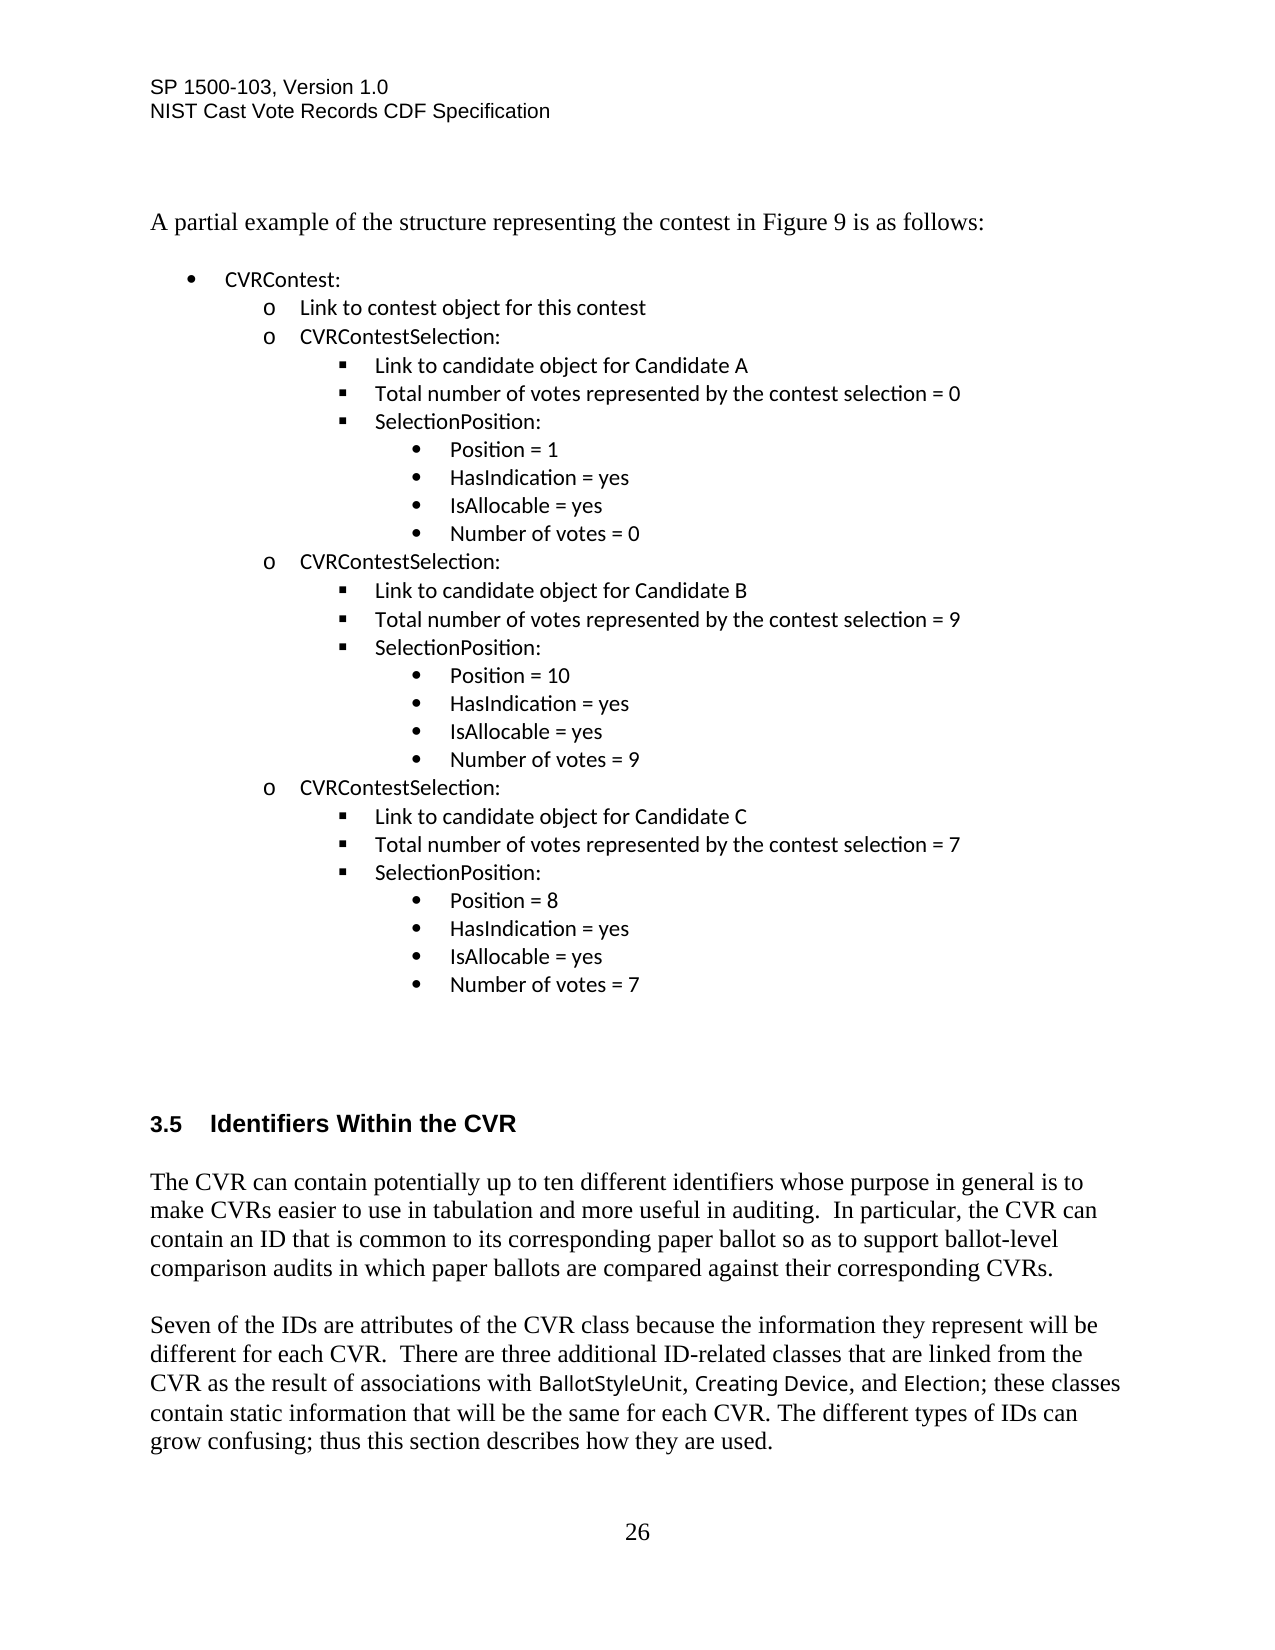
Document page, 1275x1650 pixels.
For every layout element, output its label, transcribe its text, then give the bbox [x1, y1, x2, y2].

list CVRContestSelection: [262, 547, 1125, 577]
list Link to candidate object for Candidate C [337, 802, 1125, 830]
text Seven of the IDs are attributes of the CVR class because the information they represent will be different for each CVR. There are three additional ID-related classes that are linked from the CVR as the result of associations with BallotStyleUnit, Creating Device, and Election; these classes contain static information that will be the same for each CVR. The different types of IDs can grow confusing; thus this section describes how they are used. [150, 1311, 1125, 1455]
list Number of votes = 7 [412, 970, 1125, 998]
list HasIndication = yes [412, 463, 1125, 491]
list SelectionPosition: [337, 633, 1125, 661]
list SelectionPosition: [337, 858, 1125, 886]
list Total number of votes represented by the contest selection = 9 [337, 605, 1125, 633]
list Position = 10 [412, 661, 1125, 689]
list Position = 1 [412, 435, 1125, 463]
list CVRContest: [187, 265, 1125, 293]
list Number of votes = 0 [412, 519, 1125, 547]
list HasIndication = yes [412, 689, 1125, 717]
list Link to candidate object for Candidate A [337, 351, 1125, 379]
list Total number of votes represented by the contest selection = 7 [337, 830, 1125, 858]
list Link to contest object for this contest [262, 293, 1125, 322]
list SelectionPosition: [337, 407, 1125, 435]
list Link to candidate object for Candidate B [337, 577, 1125, 605]
list IsAllocable = yes [412, 717, 1125, 745]
list IsAllocable = yes [412, 491, 1125, 519]
list IsAllocable = yes [412, 942, 1125, 970]
list HasIndication = yes [412, 914, 1125, 942]
list CVRContestSelection: [262, 322, 1125, 351]
list CVRContestSelection: [262, 773, 1125, 802]
text A partial example of the structure representing the contest in Figure 9 is as follows: [150, 207, 1125, 236]
list Position = 8 [412, 886, 1125, 914]
list Number of votes = 9 [412, 745, 1125, 773]
list Total number of votes represented by the contest selection = 0 [337, 379, 1125, 407]
text The CVR can contain potentially up to ten different identifiers whose purpose in general is to make CVRs easier to use in tabulation and more useful in auditing. In particular, the CVR can contain an ID that is common to its corresponding paper ballot so as to support ballot-level comparison audits in which paper ballots are compared against their corresponding CVRs. [150, 1167, 1125, 1282]
subtitle Identifiers Within the CVR [150, 1109, 1125, 1138]
